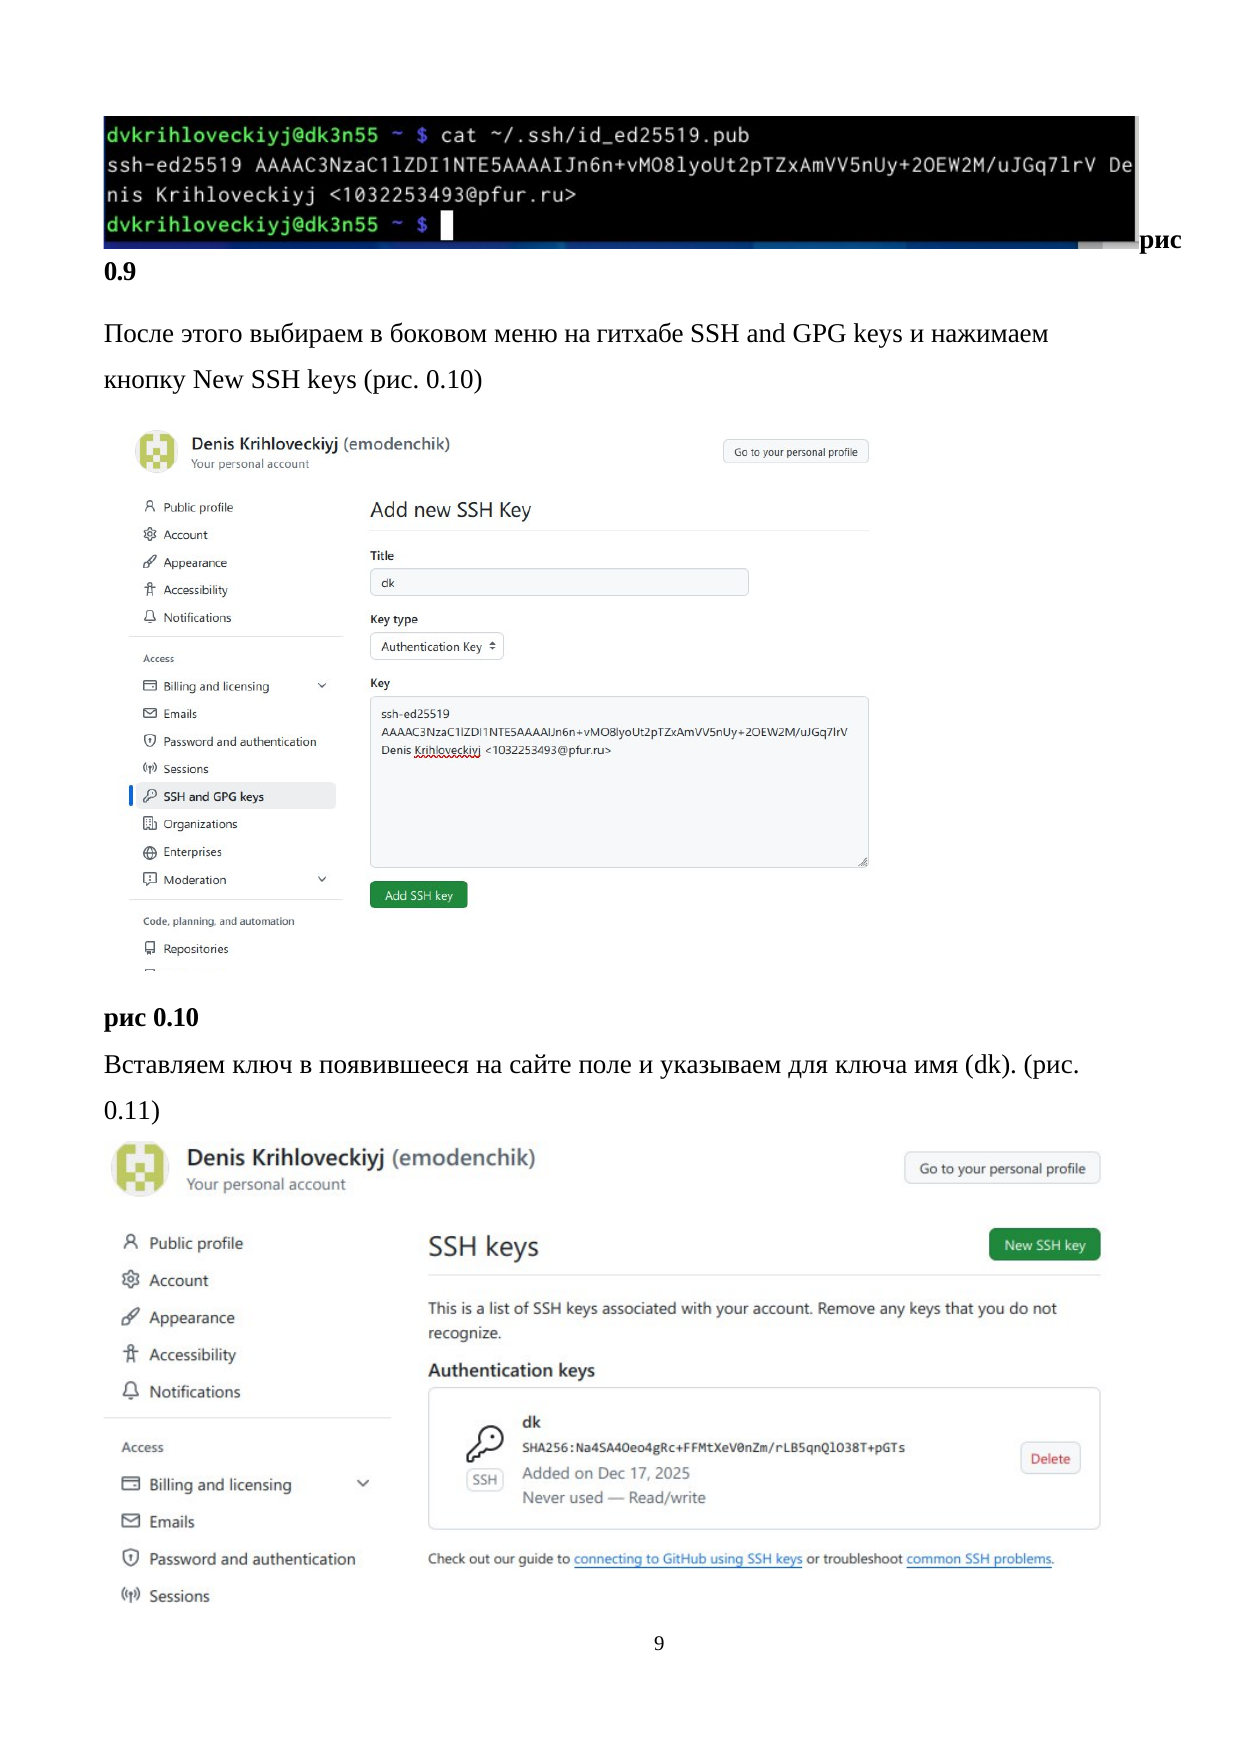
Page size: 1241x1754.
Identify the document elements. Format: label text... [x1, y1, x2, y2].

picture [103, 410, 901, 971]
picture [103, 116, 1139, 249]
picture [103, 1141, 1110, 1603]
text Вставляем ключ в появившееся на сайте поле и указываем для ключа имя (dk). (рис. 0.11) [103, 1048, 1105, 1126]
text После этого выбираем в боковом меню на гитхабе SSH and GPG keys и нажимаем кнопку New SSH keys (рис. 0.10) [103, 317, 1105, 395]
subtitle рис 0.10 [103, 1001, 1196, 1032]
